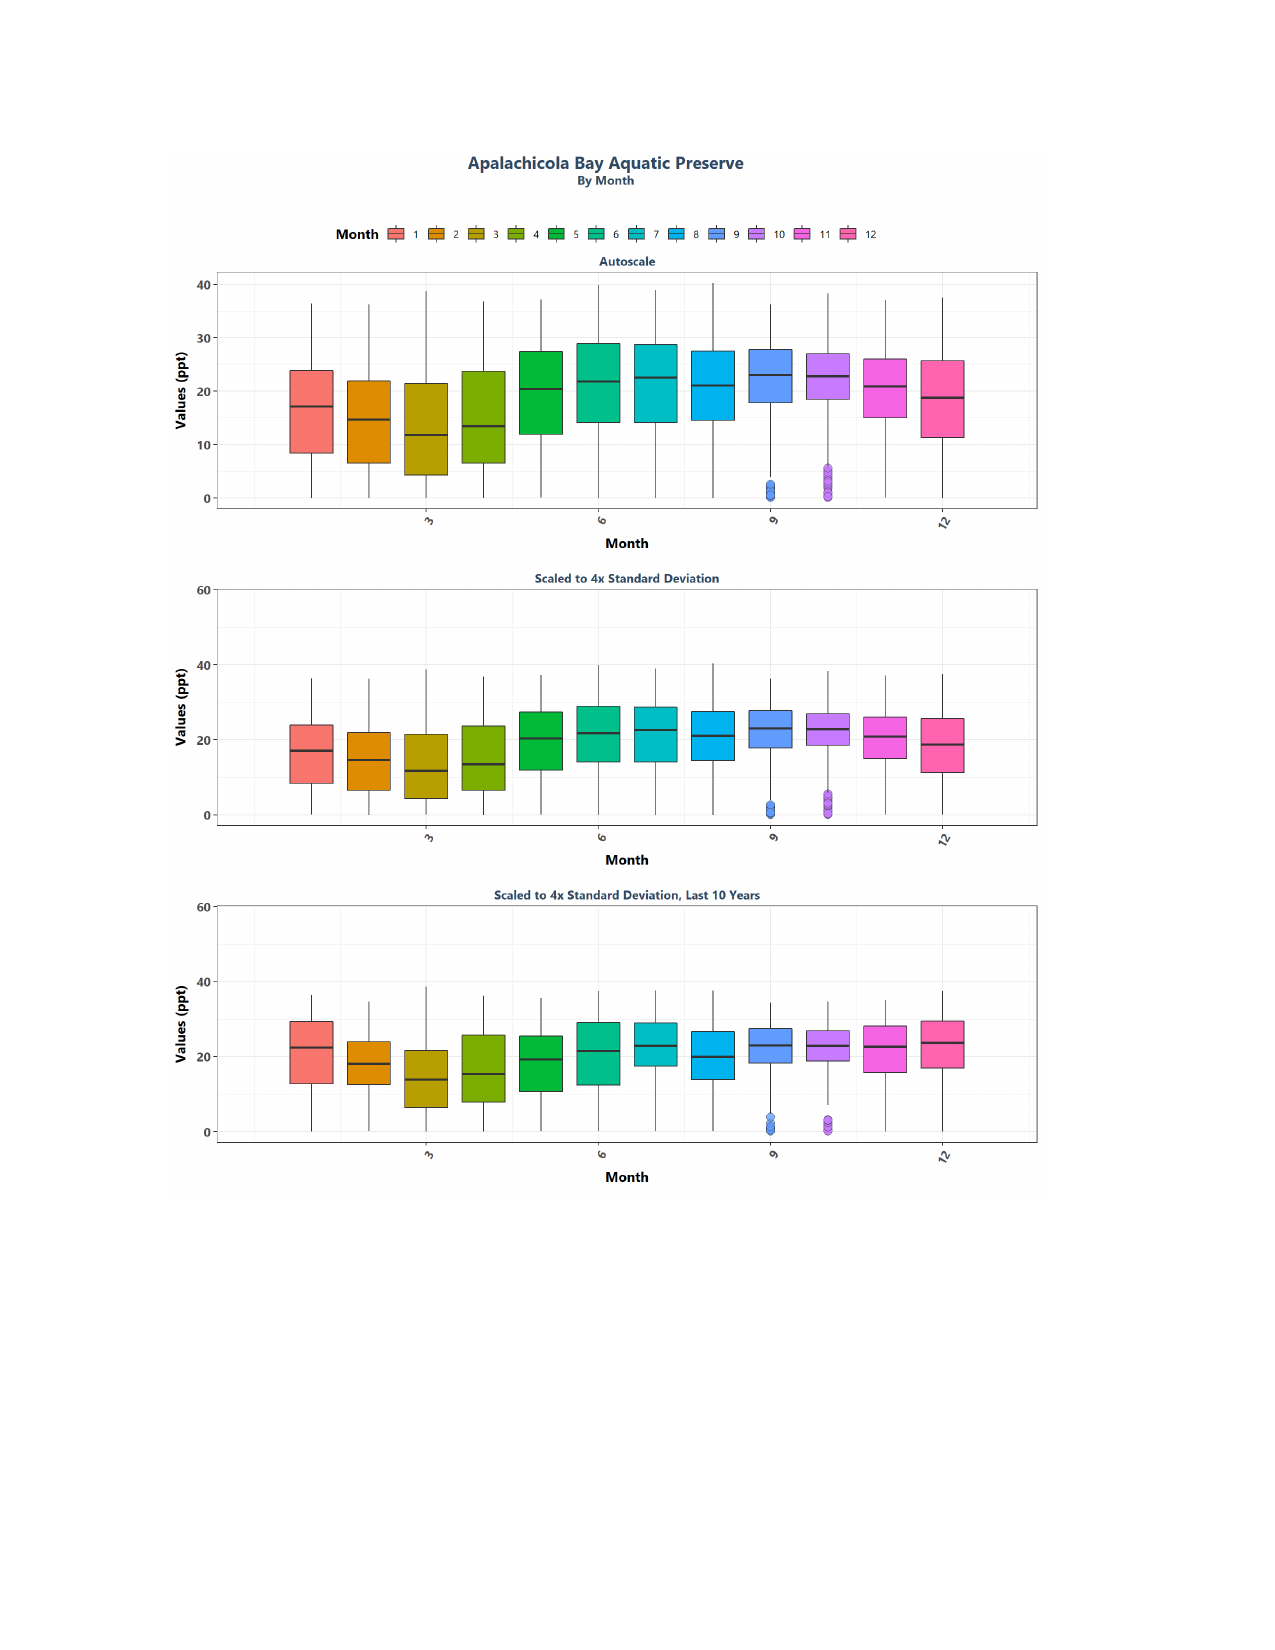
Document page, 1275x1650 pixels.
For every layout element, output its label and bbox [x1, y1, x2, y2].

picture [168, 150, 1044, 1200]
